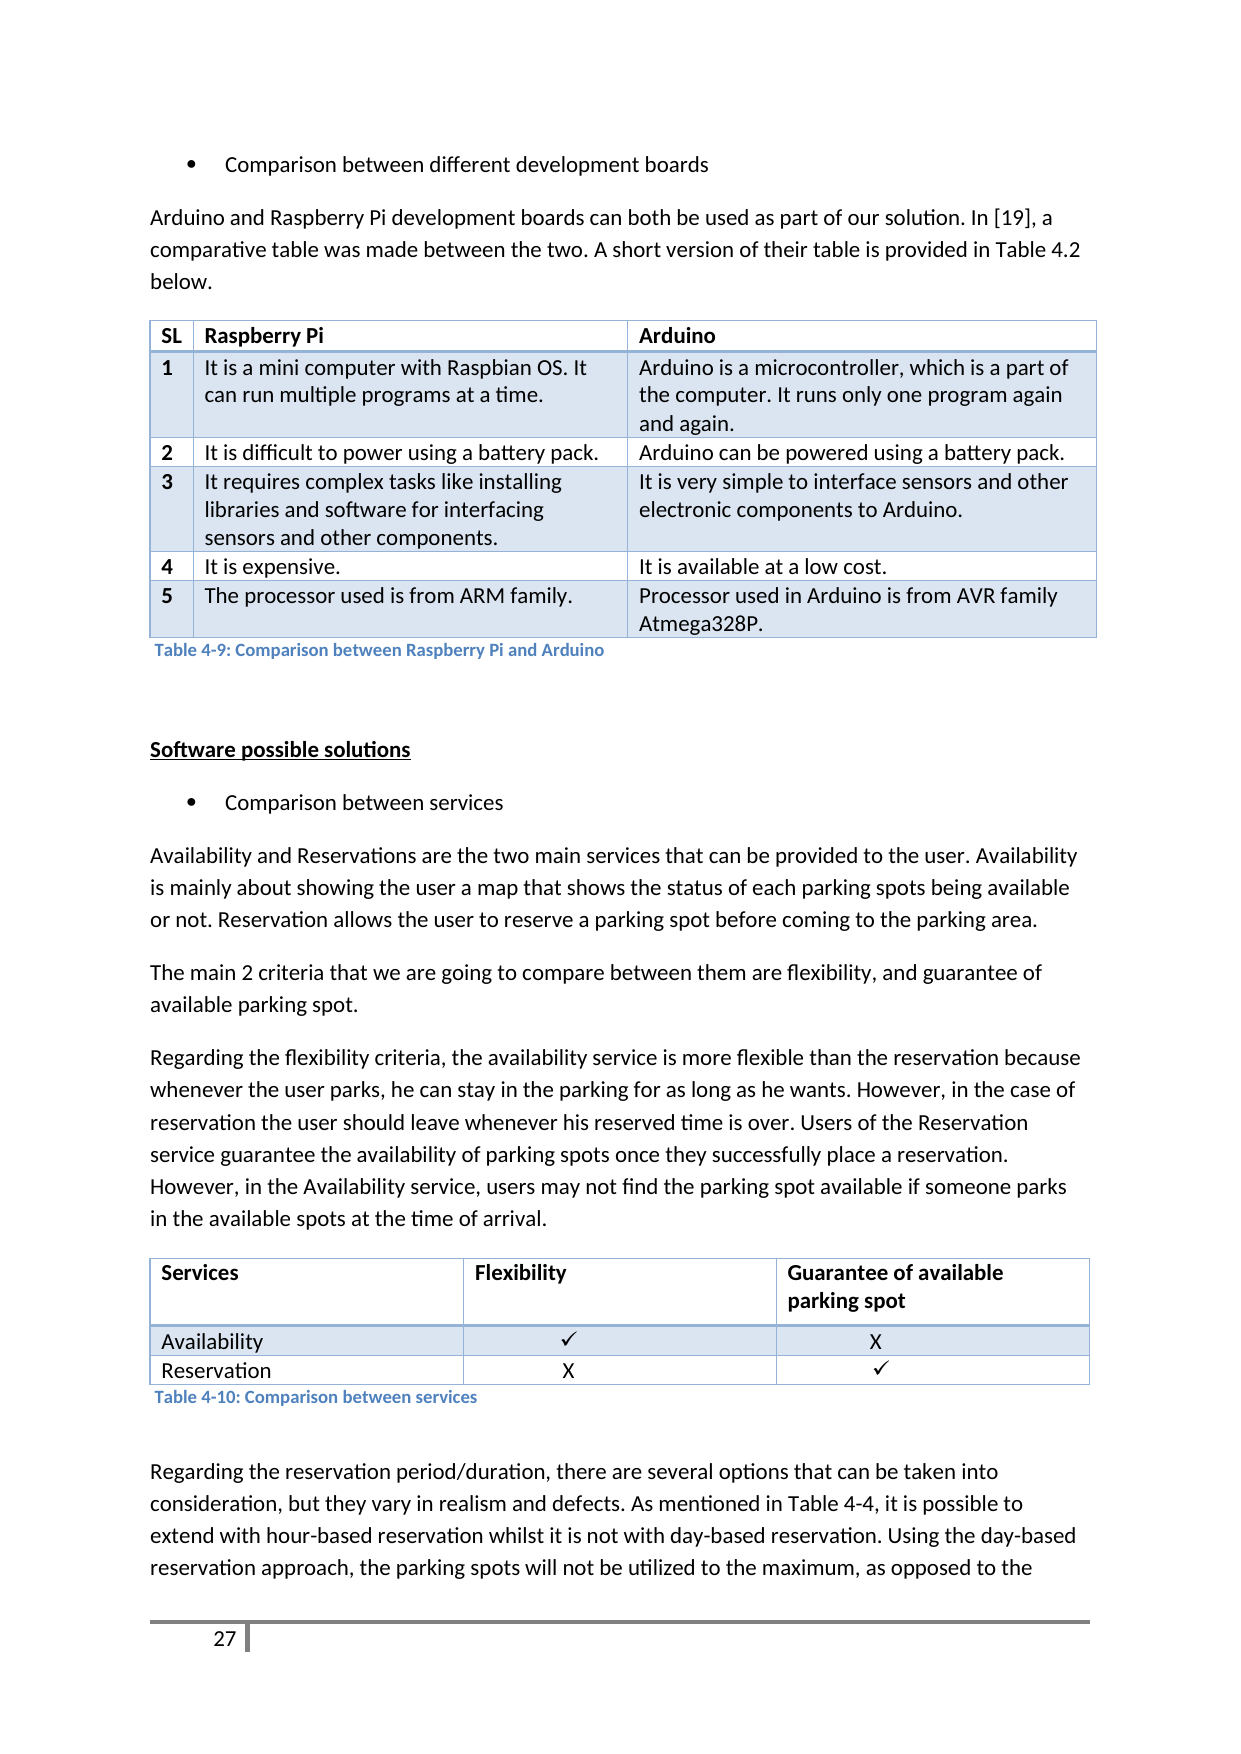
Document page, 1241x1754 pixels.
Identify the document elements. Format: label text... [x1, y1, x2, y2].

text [150, 1457, 1090, 1581]
table_header Services [151, 1259, 463, 1324]
table_cell It is expensive. [194, 552, 627, 580]
text Arduino and Raspberry Pi development boards can both be used as part of our solution. In [19], a comparative table was made between the two. A short version of their table is provided in Table 4.2 below. [150, 203, 1090, 295]
table_cell X [777, 1327, 1089, 1355]
table_cell [464, 1327, 776, 1355]
table_cell 5 [151, 581, 193, 637]
table_header Arduino [628, 321, 1096, 349]
table_cell It is very simple to interface sensors and other electronic components to Arduino. [628, 467, 1096, 551]
text The main 2 criteria that we are going to compare between them are flexibility, and guarantee of available parking spot. [150, 958, 1090, 1018]
table_cell 4 [151, 552, 193, 580]
table_cell [777, 1356, 1089, 1384]
table_header Flexibility [464, 1259, 776, 1324]
table_cell 2 [151, 438, 193, 466]
table_cell Reservation [151, 1356, 463, 1384]
table_cell The processor used is from ARM family. [194, 581, 627, 637]
text Regarding the flexibility criteria, the availability service is more flexible than the reservation because whenever the user parks, he can stay in the parking for as long as he wants. However, in the case of reservation the user should leave whenever his reserved time is over. Users of the Reservation service guarantee the availability of parking spots once they successfully place a reservation. However, in the Availability service, users may not find the parking spot available if someone parks in the available spots at the time of arrival. [150, 1043, 1090, 1232]
table_cell It is available at a low cost. [628, 552, 1096, 580]
table_cell Arduino is a microcontroller, which is a part of the computer. It runs only one program again and again. [628, 353, 1096, 437]
table_cell It is difficult to power using a battery pack. [194, 438, 627, 466]
table_header Guarantee of available parking spot [777, 1259, 1089, 1324]
table_header SL [151, 321, 193, 349]
table_cell Processor used in Arduino is from AVR family Atmega328P. [628, 581, 1096, 637]
table_cell Arduino can be powered using a battery pack. [628, 438, 1096, 466]
text Software possible solutions [150, 735, 1090, 763]
table_cell 3 [151, 467, 193, 551]
text Availability and Reservations are the two main services that can be provided to the user. Availability is mainly about showing the user a map that shows the status of each parking spots being available or not. Reservation allows the user to reserve a parking spot before coming to the parking area. [150, 841, 1090, 933]
table_cell 1 [151, 353, 193, 437]
table_cell It is a mini computer with Raspbian OS. It can run multiple programs at a time. [194, 353, 627, 437]
table_cell X [464, 1356, 776, 1384]
table_cell Availability [151, 1327, 463, 1355]
table_header Raspberry Pi [194, 321, 627, 349]
list Comparison between services [187, 788, 1090, 816]
table_cell It requires complex tasks like installing libraries and software for interfacing sensors and other components. [194, 467, 627, 551]
list Comparison between different development boards [187, 150, 1090, 178]
